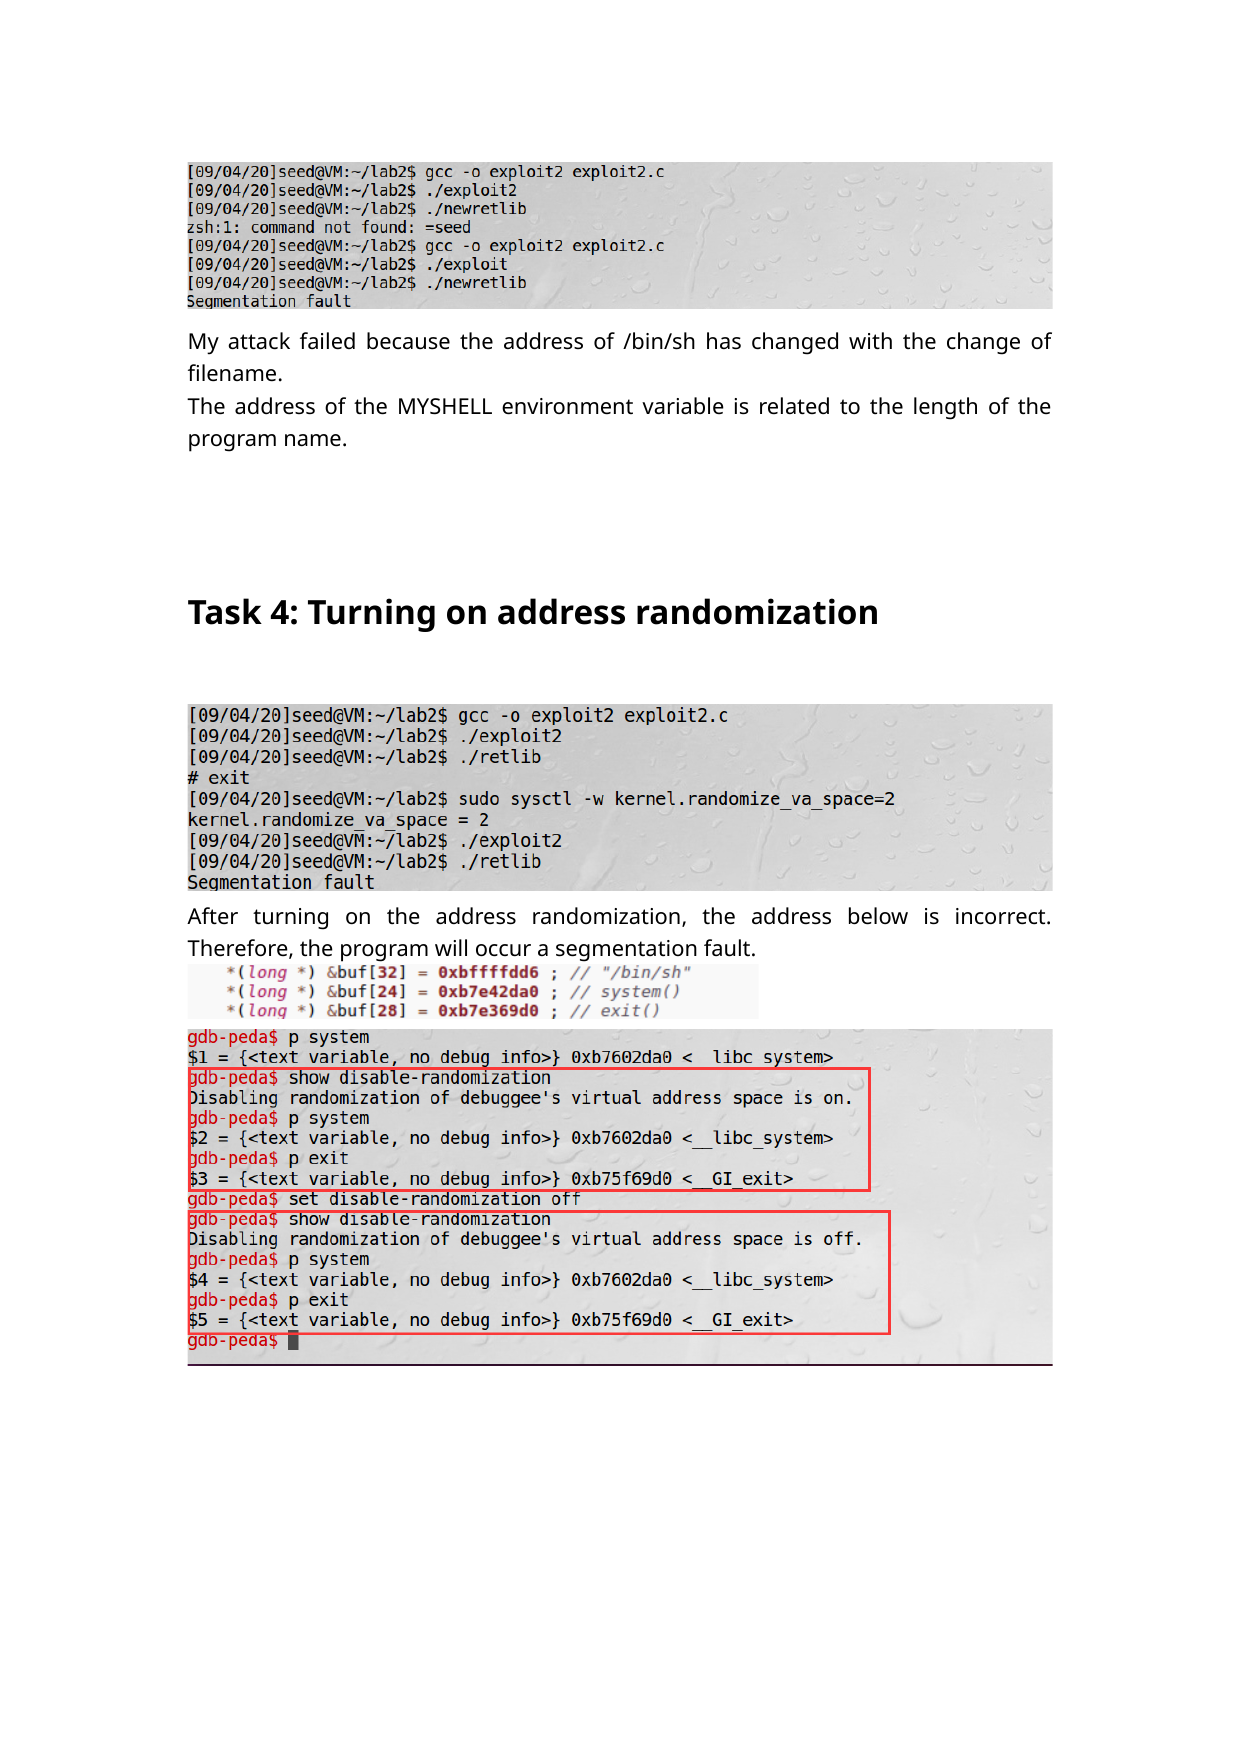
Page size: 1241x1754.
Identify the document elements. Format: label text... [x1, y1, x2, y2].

text My attack failed because the address of /bin/sh has changed with the change of filename. [187, 324, 1053, 389]
picture [187, 1029, 1053, 1366]
picture [187, 162, 1053, 309]
text The address of the MYSHELL environment variable is related to the length of the program name. [187, 389, 1053, 454]
picture [187, 964, 759, 1019]
text After turning on the address randomization, the address below is incorrect. Therefore, the program will occur a segmentation fault. [187, 899, 1053, 964]
picture [187, 704, 1053, 891]
subtitle Task 4: Turning on address randomization [187, 579, 1053, 644]
